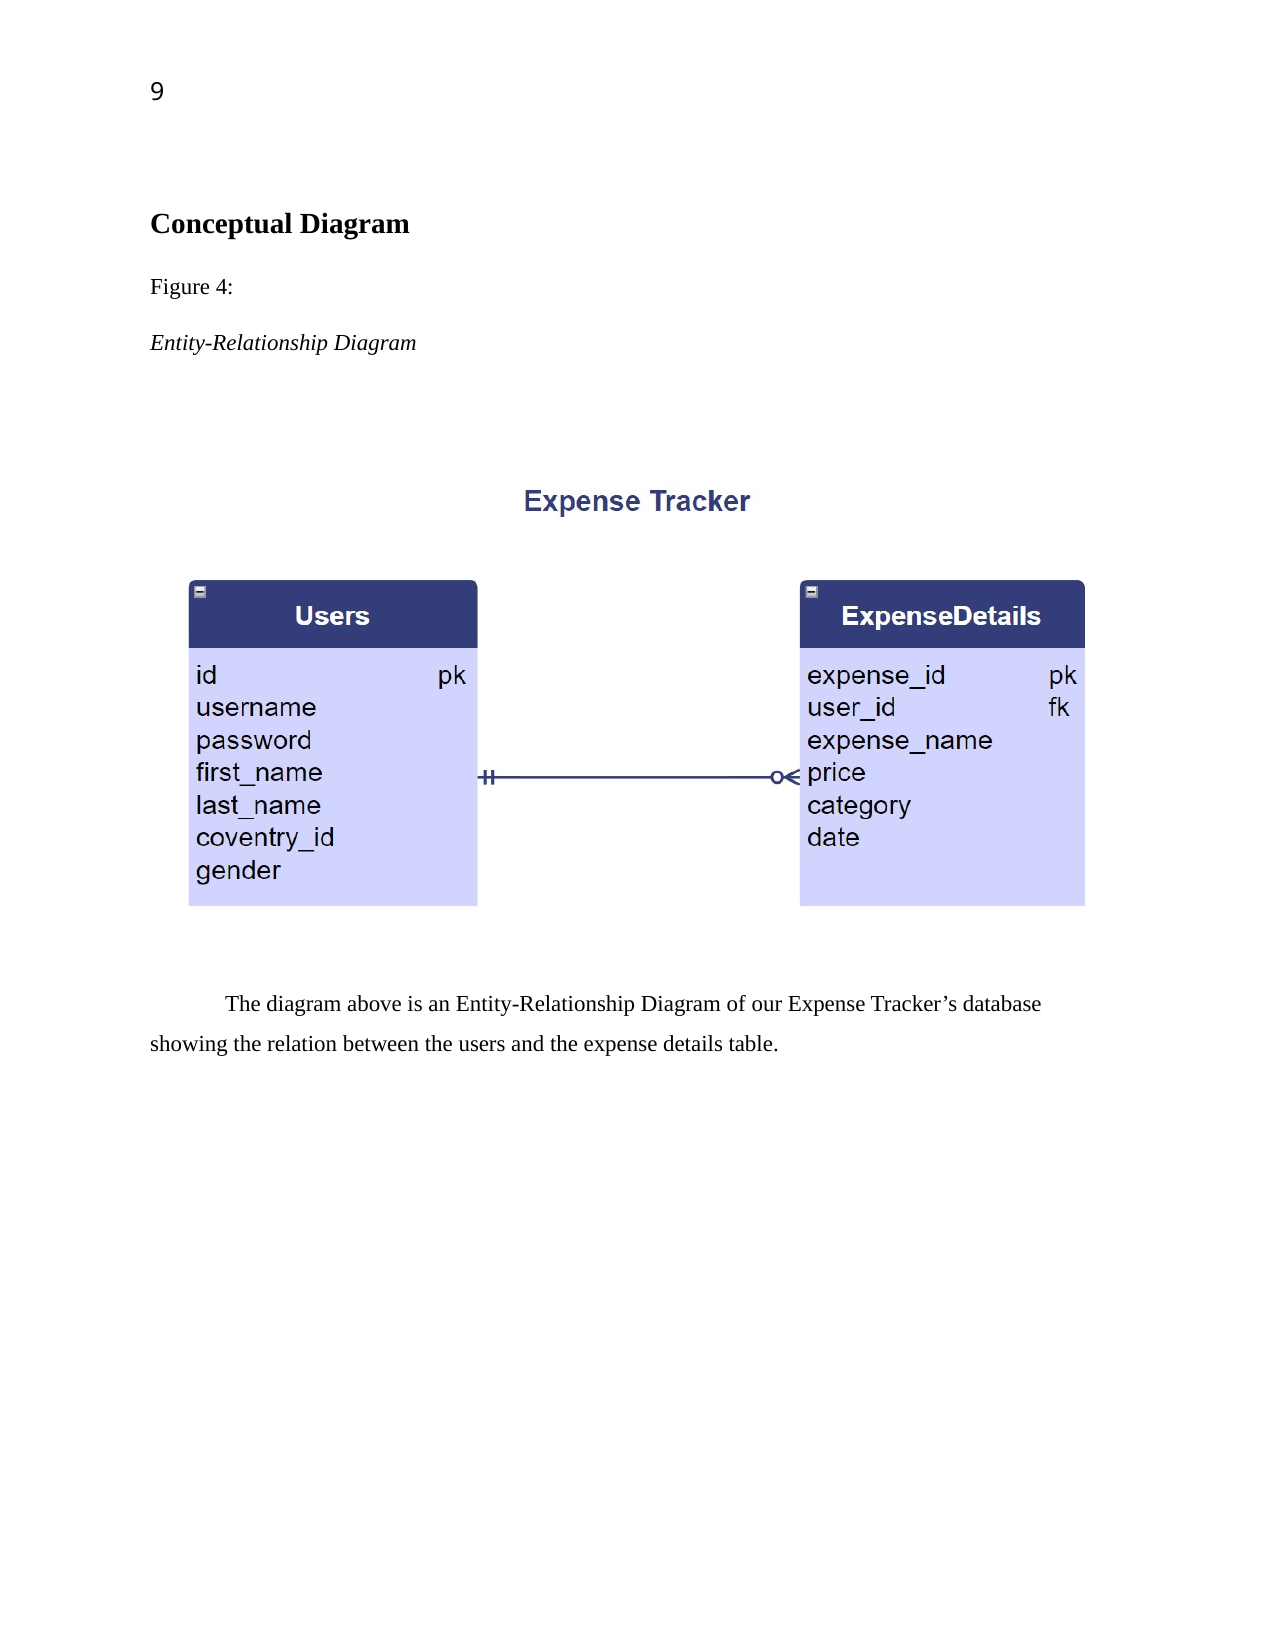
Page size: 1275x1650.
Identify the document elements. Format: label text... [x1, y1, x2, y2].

text The diagram above is an Entity-Relationship Diagram of our Expense Tracker’s database showing the relation between the users and the expense details table. [150, 991, 1125, 1056]
text Entity-Relationship Diagram [150, 329, 1125, 356]
picture [150, 441, 1125, 957]
text Conceptual Diagram [150, 206, 1125, 240]
text Figure 4: [150, 273, 1125, 299]
